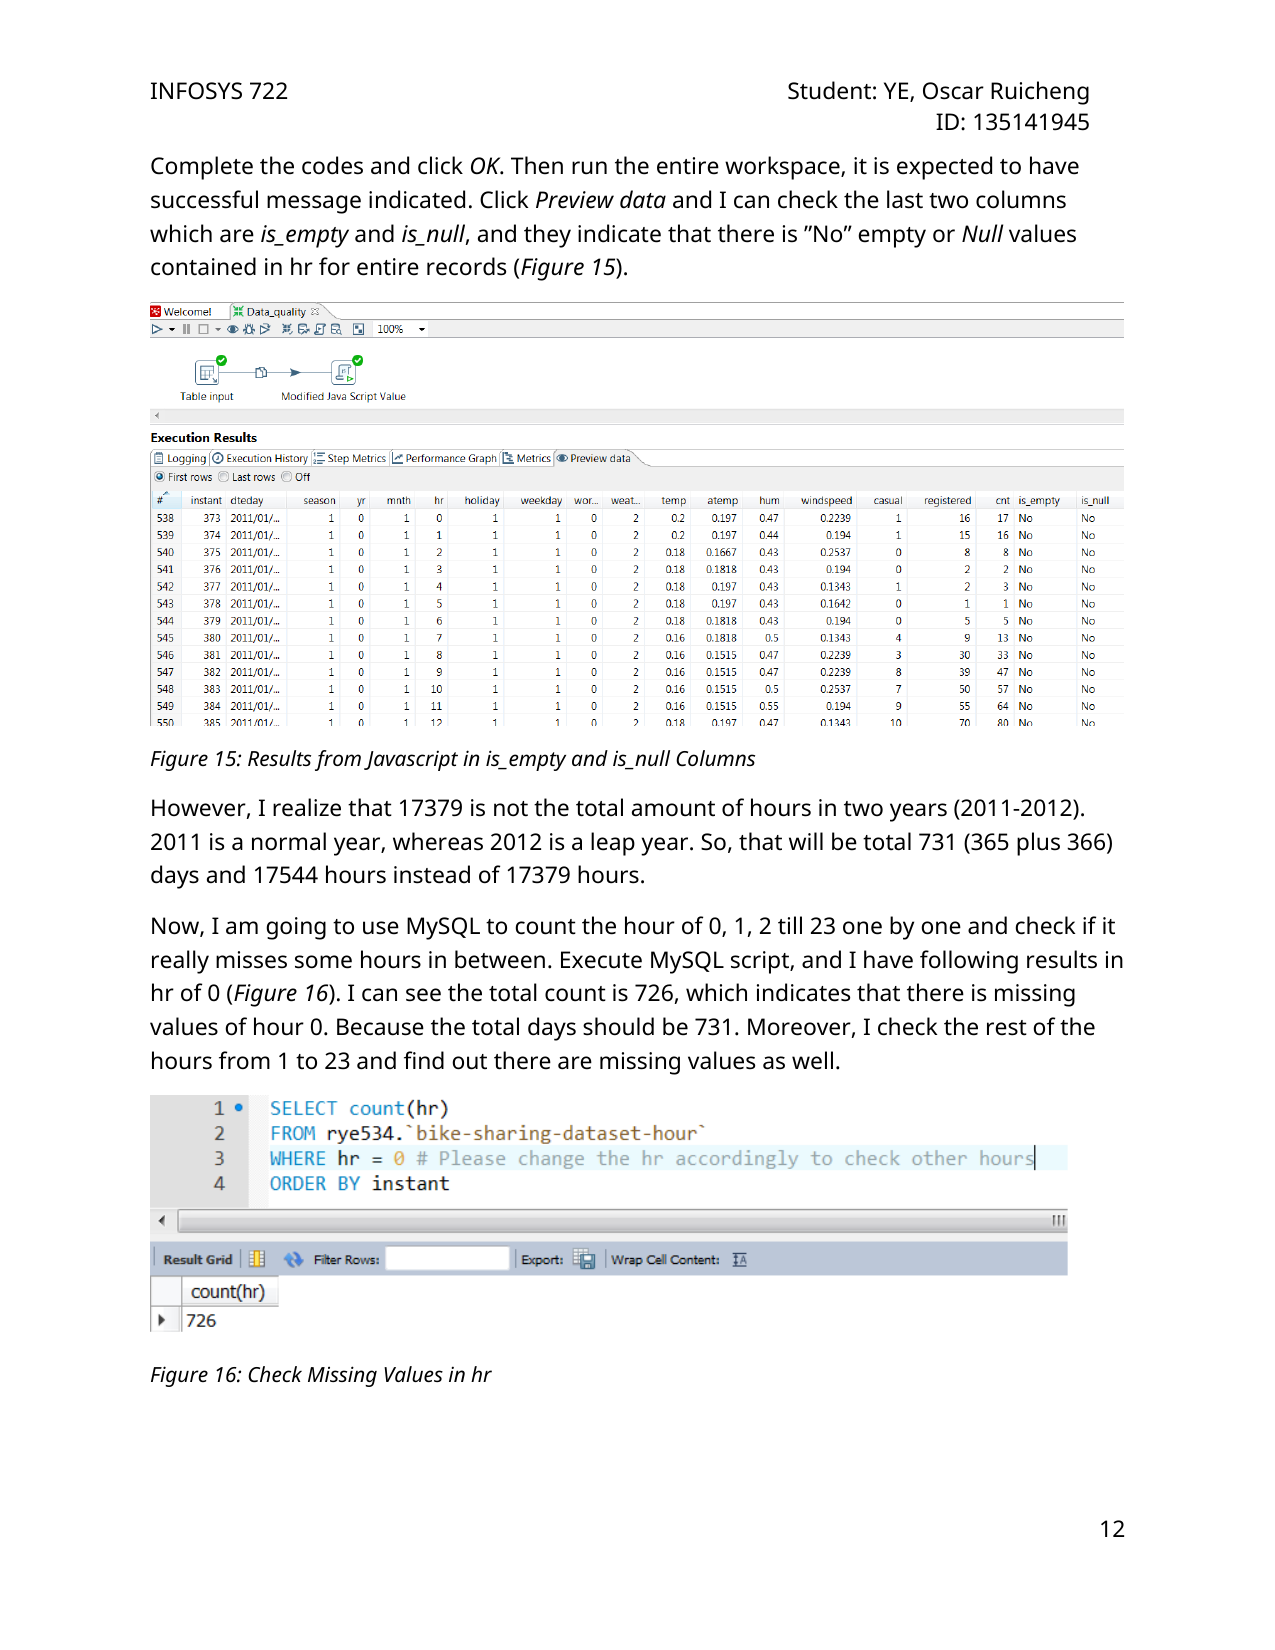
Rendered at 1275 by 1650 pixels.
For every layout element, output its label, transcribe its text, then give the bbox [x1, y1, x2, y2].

text Figure 15: Results from Javascript in is_empty and is_null Columns [150, 744, 1125, 773]
text Figure 16: Check Missing Values in hr [150, 1361, 1125, 1389]
picture [150, 301, 1124, 726]
picture [150, 1095, 1068, 1342]
text Complete the codes and click OK. Then run the entire workspace, it is expected to have successful message indicated. Click Preview data and I can check the last two columns which are is_empty and is_null, and they indicate that there is ”No” empty or Null values contained in hr for entire records (Figure 15). [150, 150, 1125, 282]
text Now, I am going to use MySQL to count the hour of 0, 1, 2 till 23 one by one and check if it really misses some hours in between. Execute MySQL script, and I have following results in hr of 0 (Figure 16). I can see the total count is 726, which indicates that there is missing values of hour 0. Because the total days should be 731. Moreover, I check the rest of the hours from 1 to 23 and find out there are missing values as well. [150, 910, 1125, 1076]
text However, I realize that 17379 is not the total amount of hours in two years (2011-2012). 2011 is a normal year, whereas 2012 is a leap year. So, that will be total 731 (365 plus 366) days and 17544 hours instead of 17379 hours. [150, 792, 1125, 891]
